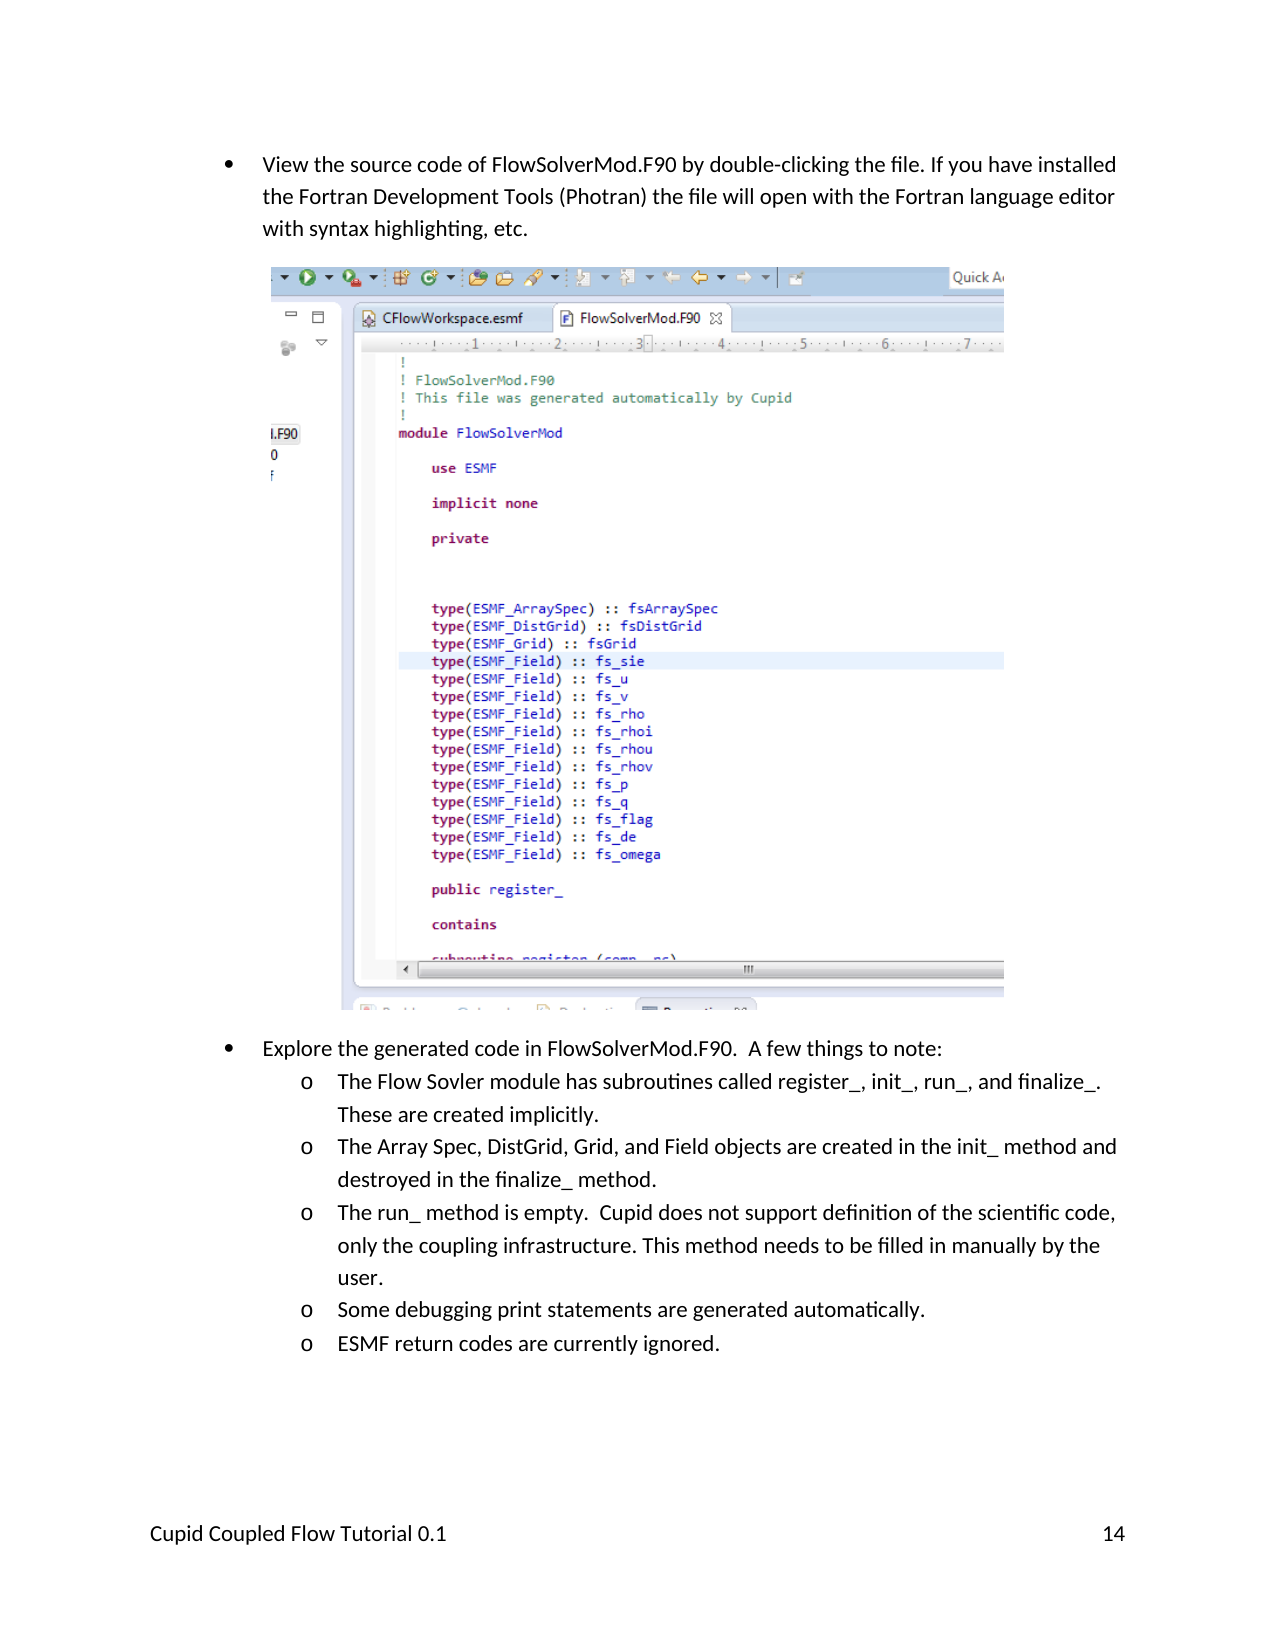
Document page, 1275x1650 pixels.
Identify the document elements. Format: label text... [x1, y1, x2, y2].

list ESMF return codes are currently ignored. [300, 1329, 1125, 1358]
list Explore the generated code in FlowSolverMod.F90. A few things to note: [225, 1034, 1125, 1063]
list View the source code of FlowSolverMod.F90 by double-clicking the file. If you have installed the Fortran Development Tools (Photran) the file will open with the Fortran language editor with syntax highlighting, etc. [225, 150, 1125, 242]
list The run_ method is empty. Cupid does not support definition of the scientific code, only the coupling infrastructure. This method needs to be filled in manually by the user. [300, 1198, 1125, 1291]
picture [271, 267, 1004, 1010]
list The Flow Sovler module has subroutines called register_, init_, run_, and finalize_. These are created implicitly. [300, 1067, 1125, 1128]
list The Array Spec, DistGrid, Grid, and Field objects are created in the init_ method and destroyed in the finalize_ method. [300, 1132, 1125, 1194]
list Some debugging print statements are generated automatically. [300, 1296, 1125, 1325]
